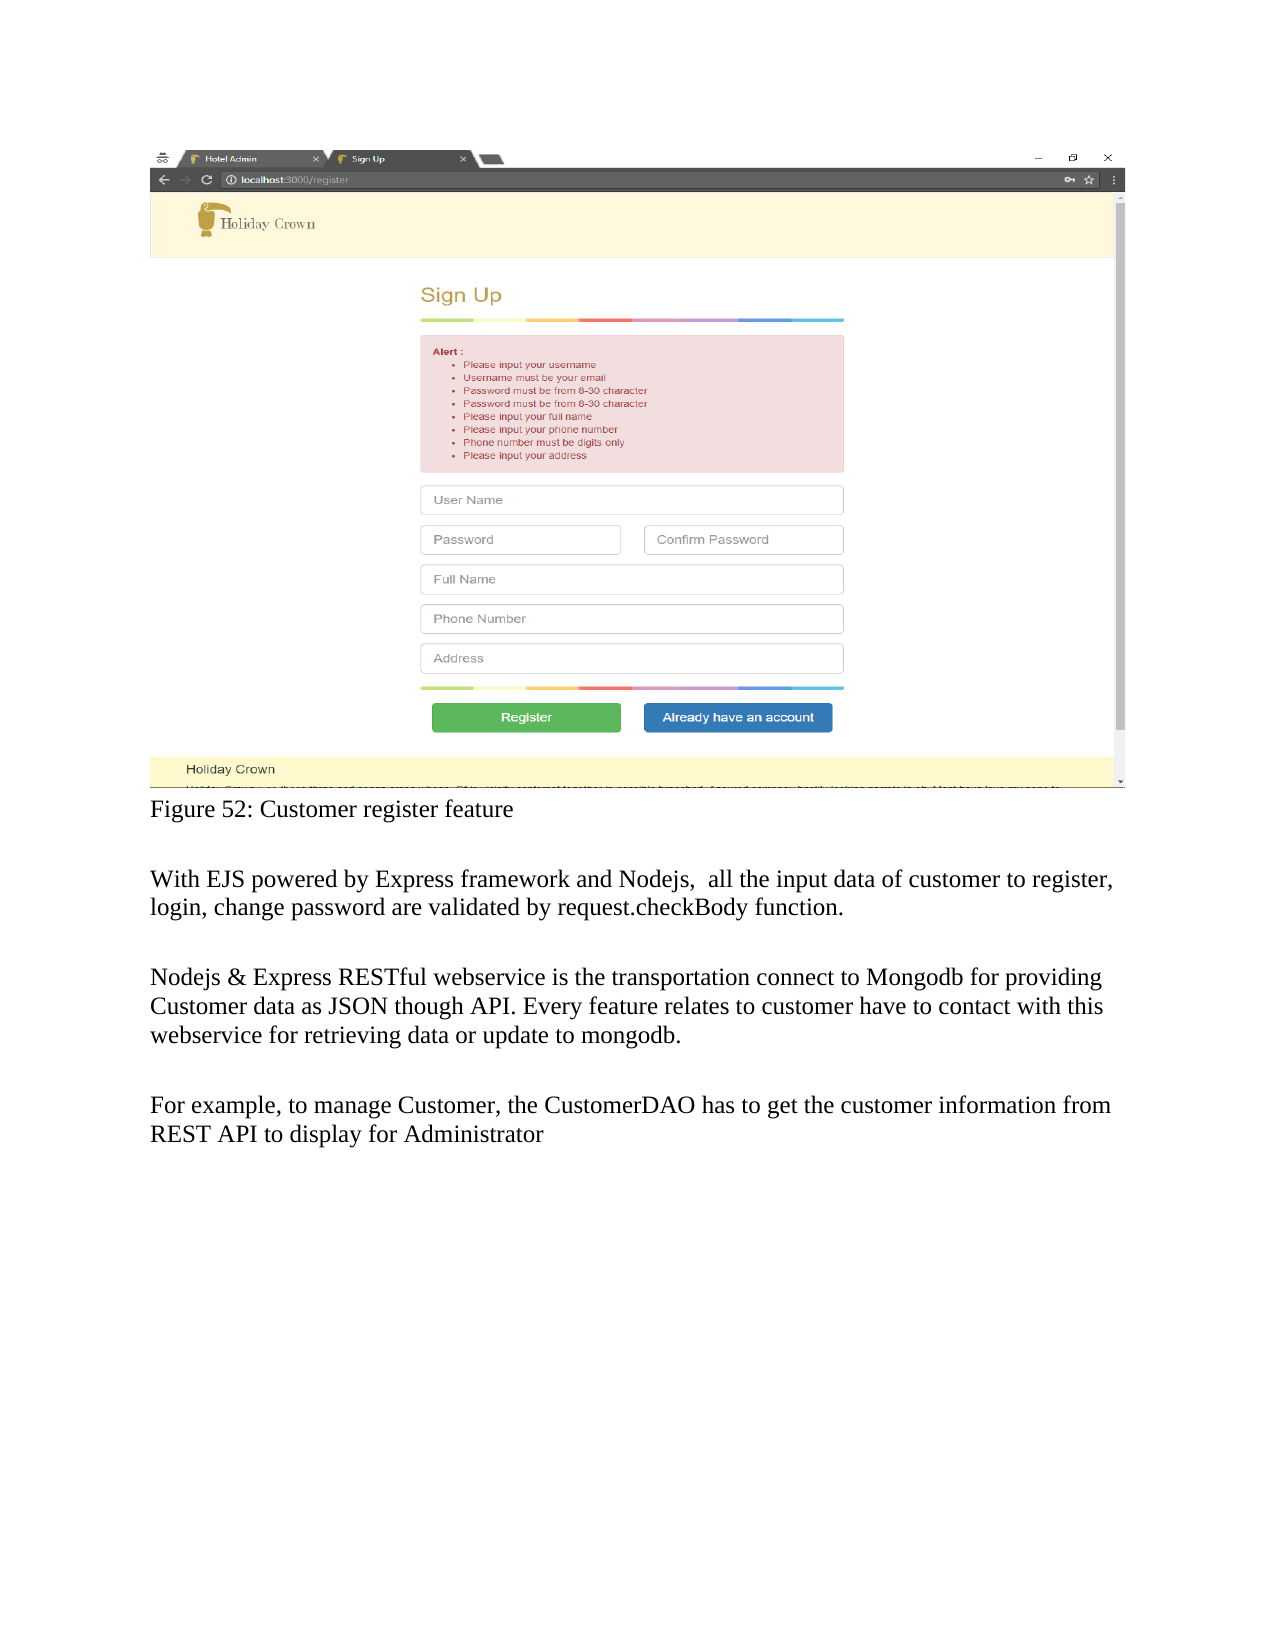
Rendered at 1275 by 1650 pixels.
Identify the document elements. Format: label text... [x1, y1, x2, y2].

text Nodejs & Express RESTful webservice is the transportation connect to Mongodb for providing Customer data as JSON though API. Every feature relates to customer have to contact with this webservice for retrieving data or update to mongodb. [150, 962, 1125, 1049]
text Figure 52: Customer register feature [150, 794, 1125, 822]
picture [150, 150, 1125, 788]
text For example, to manage Customer, the CustomerDAO has to get the customer information from REST API to display for Administrator [150, 1090, 1125, 1147]
text With EJS powered by Express framework and Nodejs, all the input data of customer to register, login, change password are validated by request.checkBody function. [150, 864, 1125, 921]
